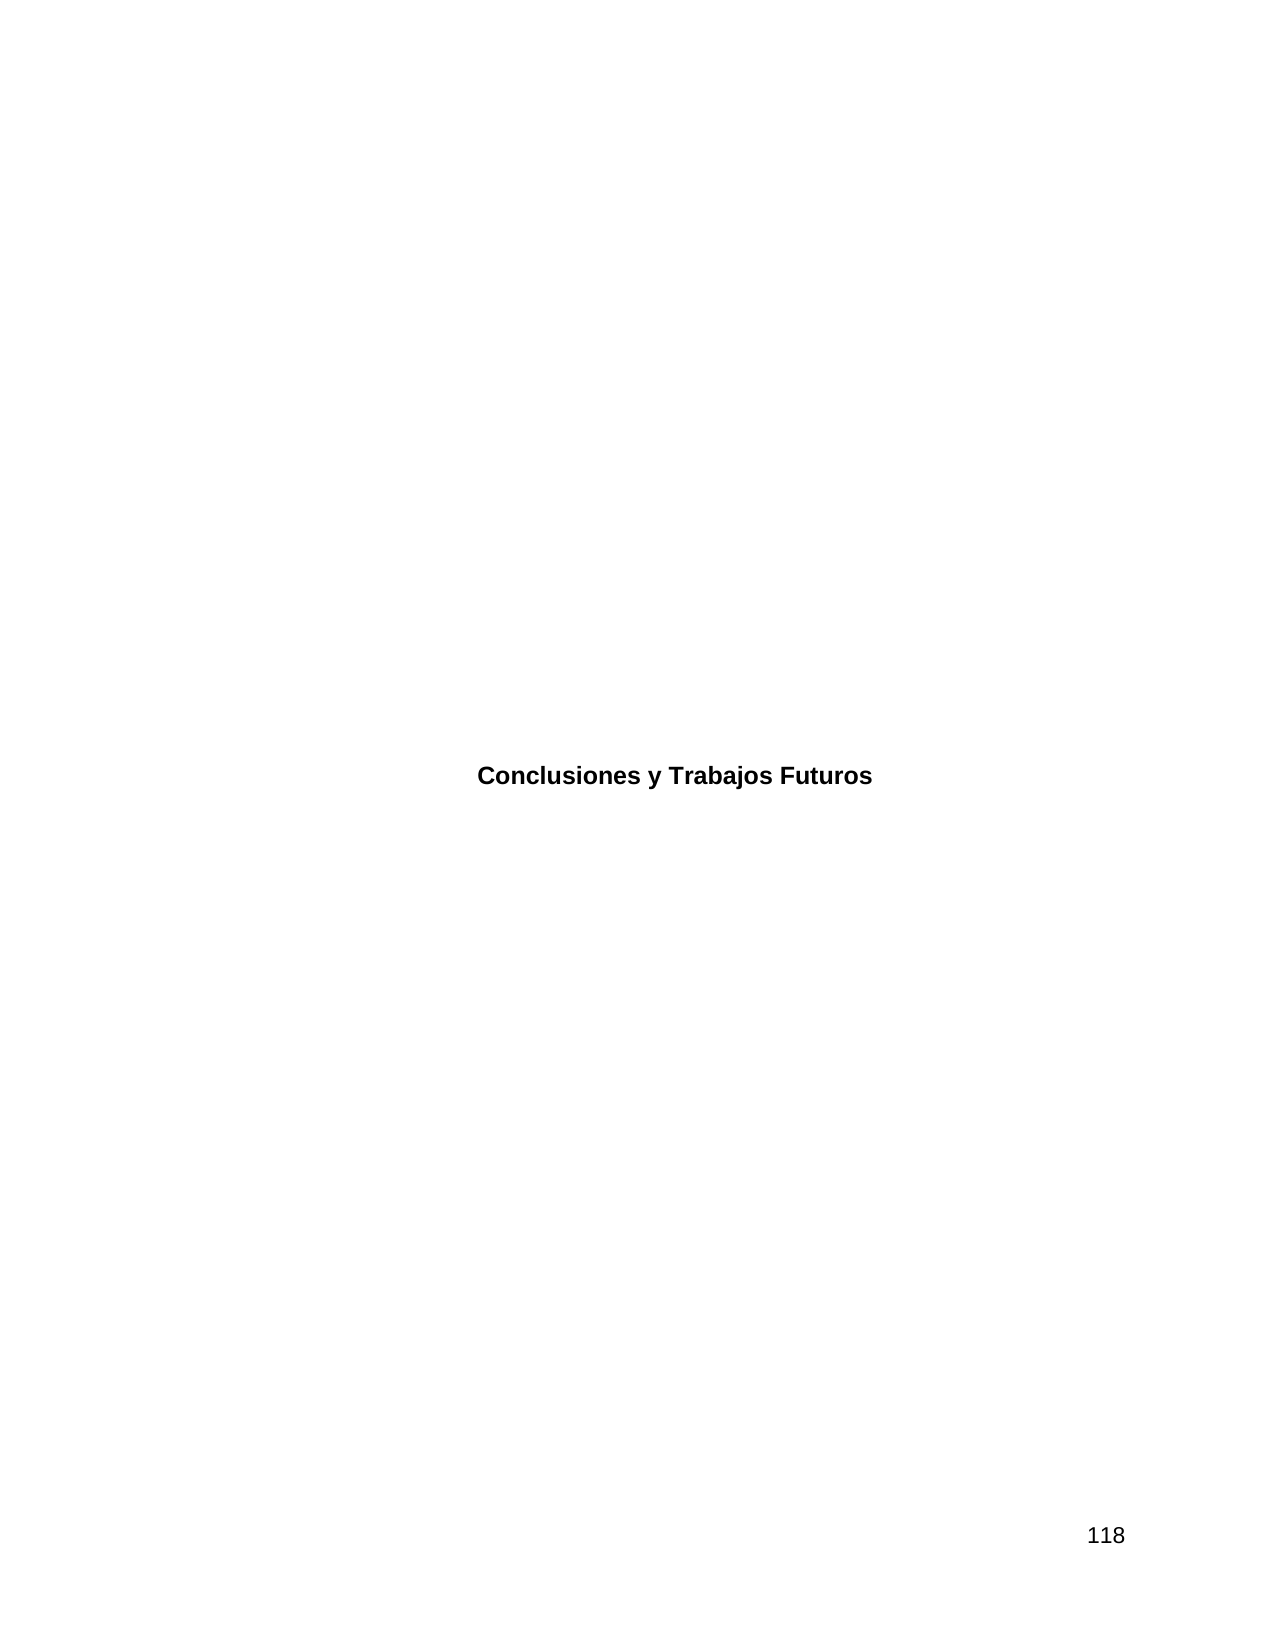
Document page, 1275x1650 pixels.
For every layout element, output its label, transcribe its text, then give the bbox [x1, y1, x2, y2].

subtitle Conclusiones y Trabajos Futuros [225, 761, 1125, 789]
